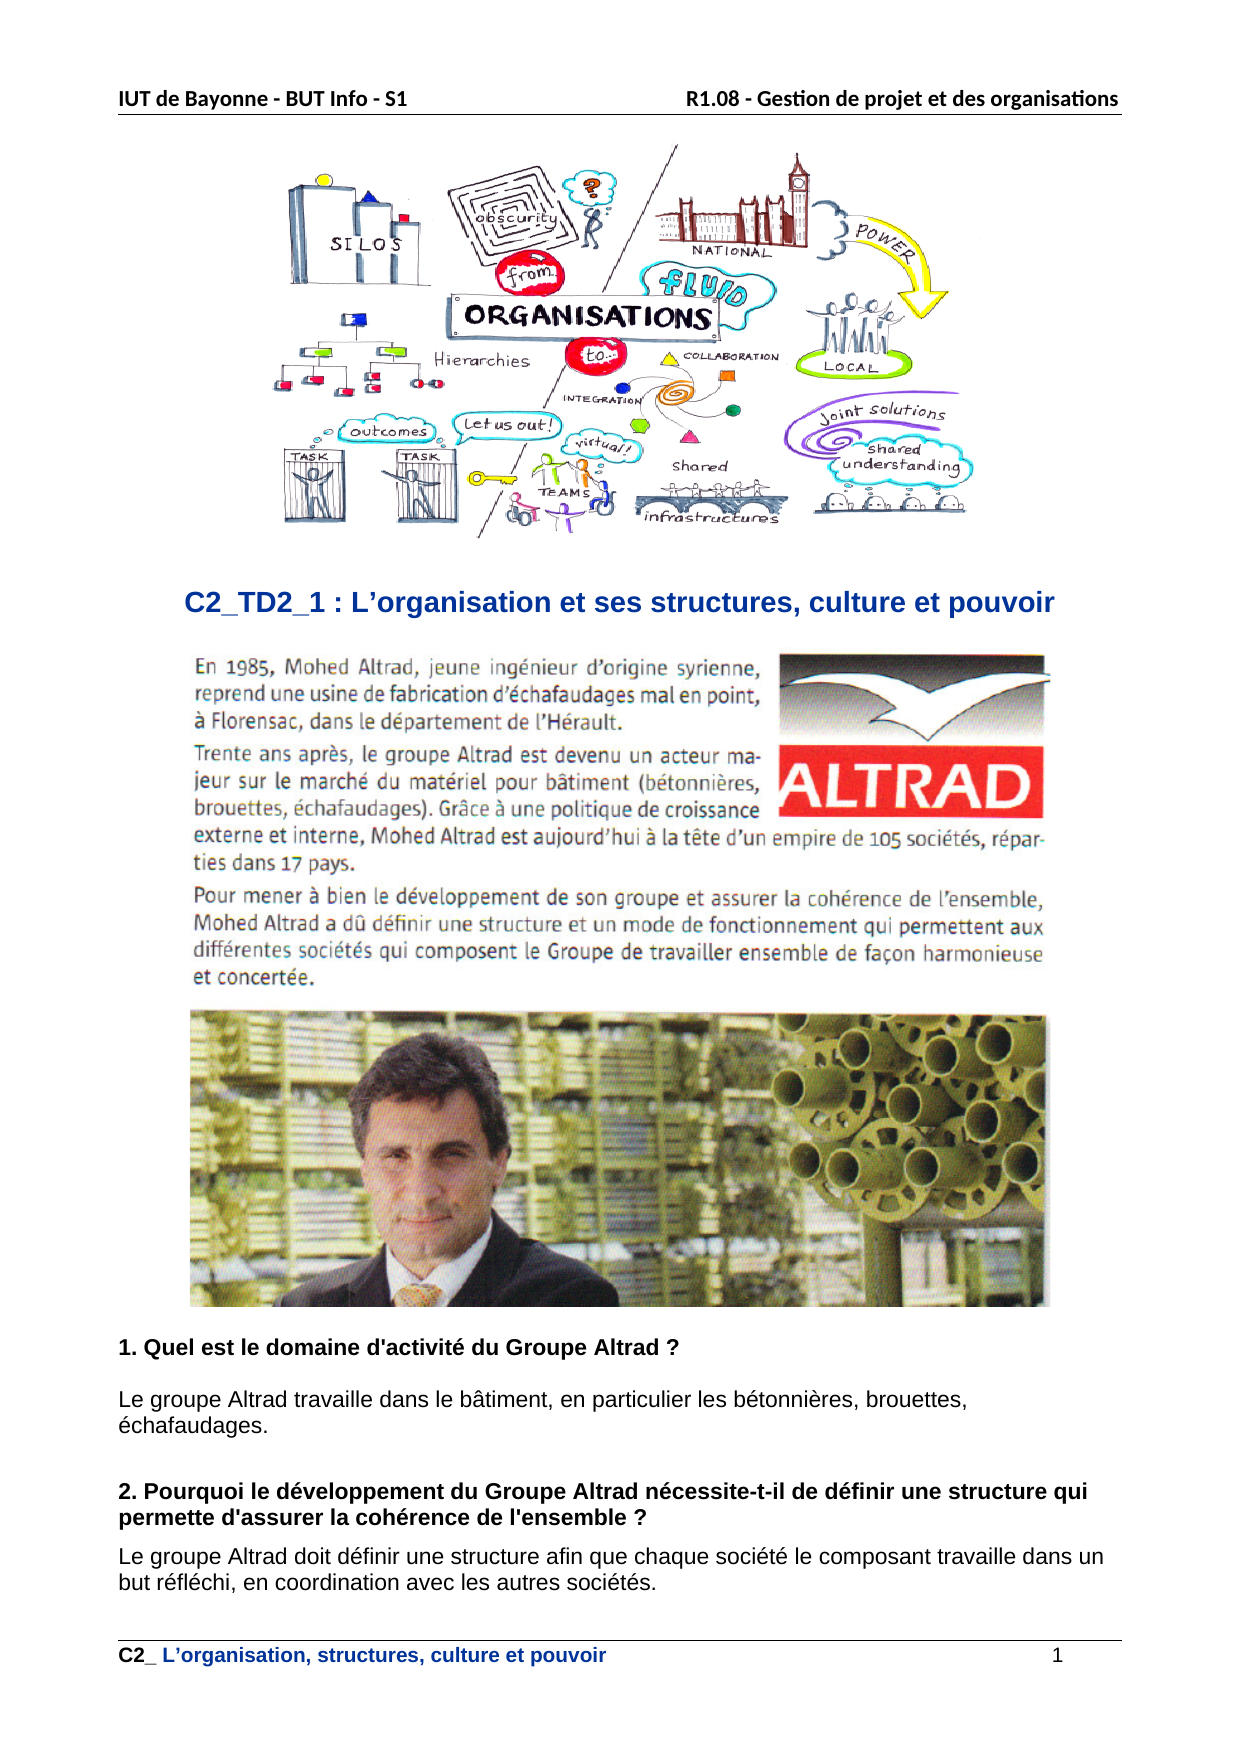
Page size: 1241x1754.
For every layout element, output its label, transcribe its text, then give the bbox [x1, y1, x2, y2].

text 2. Pourquoi le développement du Groupe Altrad nécessite-t-il de définir une structure qui permette d'assurer la cohérence de l'ensemble ? [118, 1478, 1122, 1530]
text Le groupe Altrad travaille dans le bâtiment, en particulier les bétonnières, brouettes, échafaudages. [118, 1386, 1122, 1439]
picture [250, 139, 990, 547]
text Le groupe Altrad doit définir une structure afin que chaque société le composant travaille dans un but réfléchi, en coordination avec les autres sociétés. [118, 1543, 1122, 1596]
picture [189, 647, 1051, 1307]
text 1. Quel est le domaine d'activité du Groupe Altrad ? [118, 1333, 1122, 1360]
text C2_TD2_1 : L’organisation et ses structures, culture et pouvoir [118, 585, 1122, 619]
